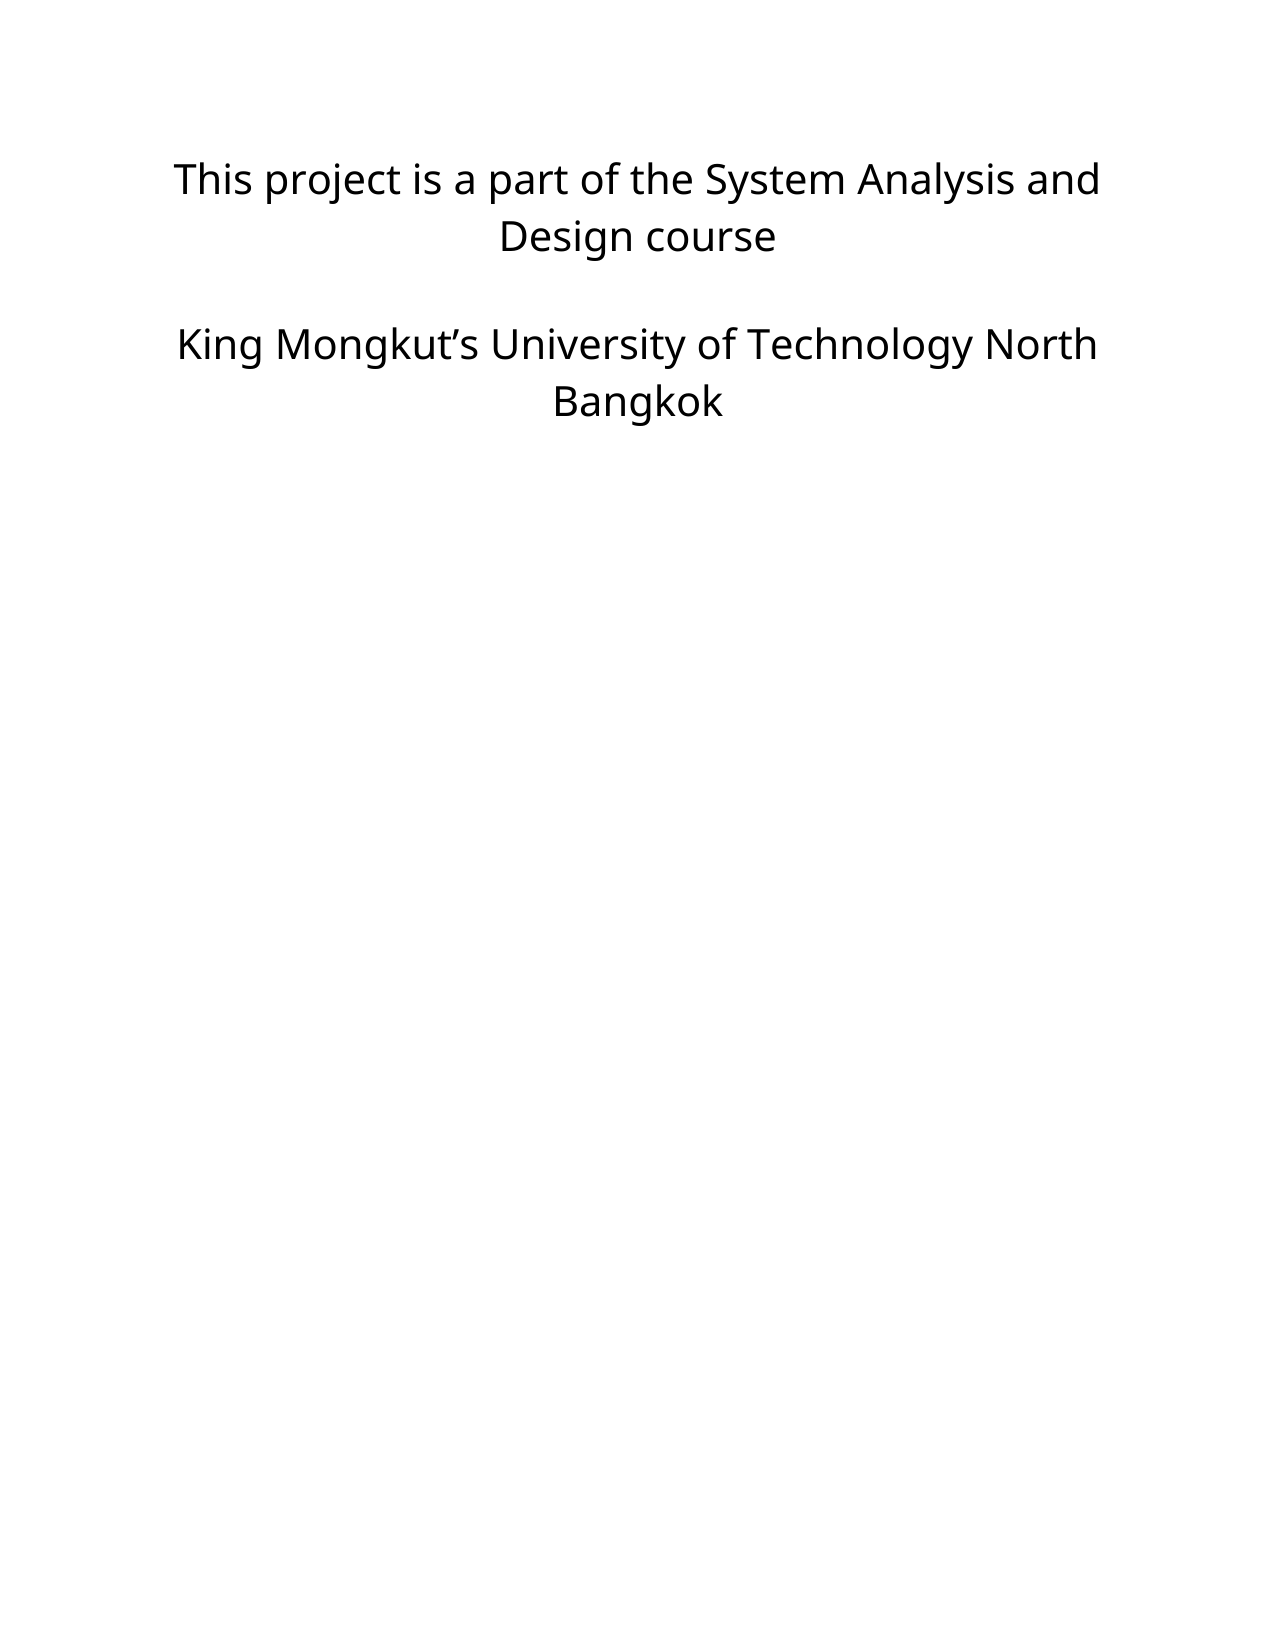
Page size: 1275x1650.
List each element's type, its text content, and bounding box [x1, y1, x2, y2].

text This project is a part of the System Analysis and Design course [150, 150, 1125, 263]
text King Mongkut’s University of Technology North Bangkok [150, 314, 1125, 428]
